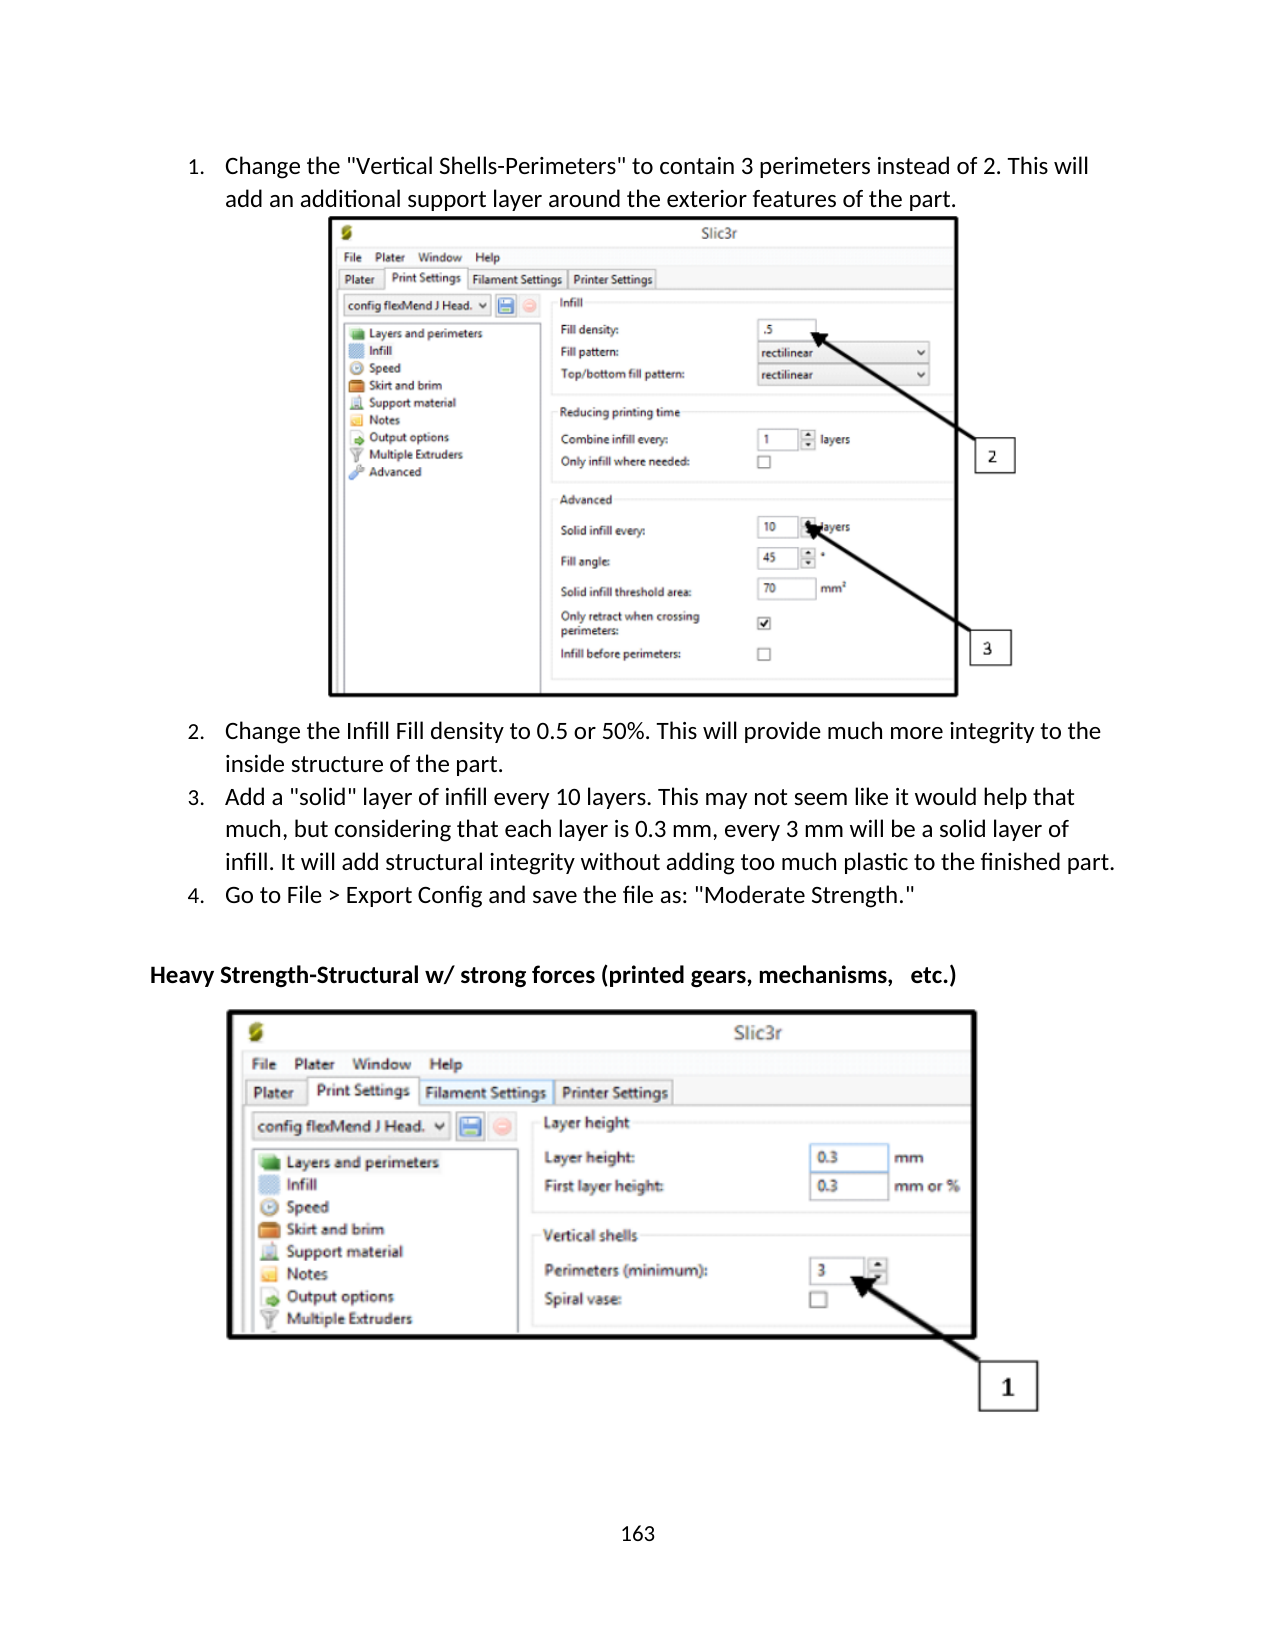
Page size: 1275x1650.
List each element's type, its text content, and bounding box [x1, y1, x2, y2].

list Change the "Vertical Shells-Perimeters" to contain 3 perimeters instead of 2. This will add an additional support layer around the exterior features of the part. [187, 150, 1125, 213]
text Heavy Strength-Structural w/ strong forces (printed gears, mechanisms, etc.) [150, 959, 1125, 990]
list Go to File > Export Config and save the file as: "Moderate Strength." [187, 879, 1125, 910]
list Add a "solid" layer of infill every 10 layers. This may not seem like it would help that much, but considering that each layer is 0.3 mm, every 3 mm will be a solid layer of infill. It will add structural integrity without adding too much plastic to the finished part. [187, 781, 1125, 877]
list Change the Infill Fill density to 0.5 or 50%. This will provide much more integrity to the inside structure of the part. [187, 715, 1125, 778]
